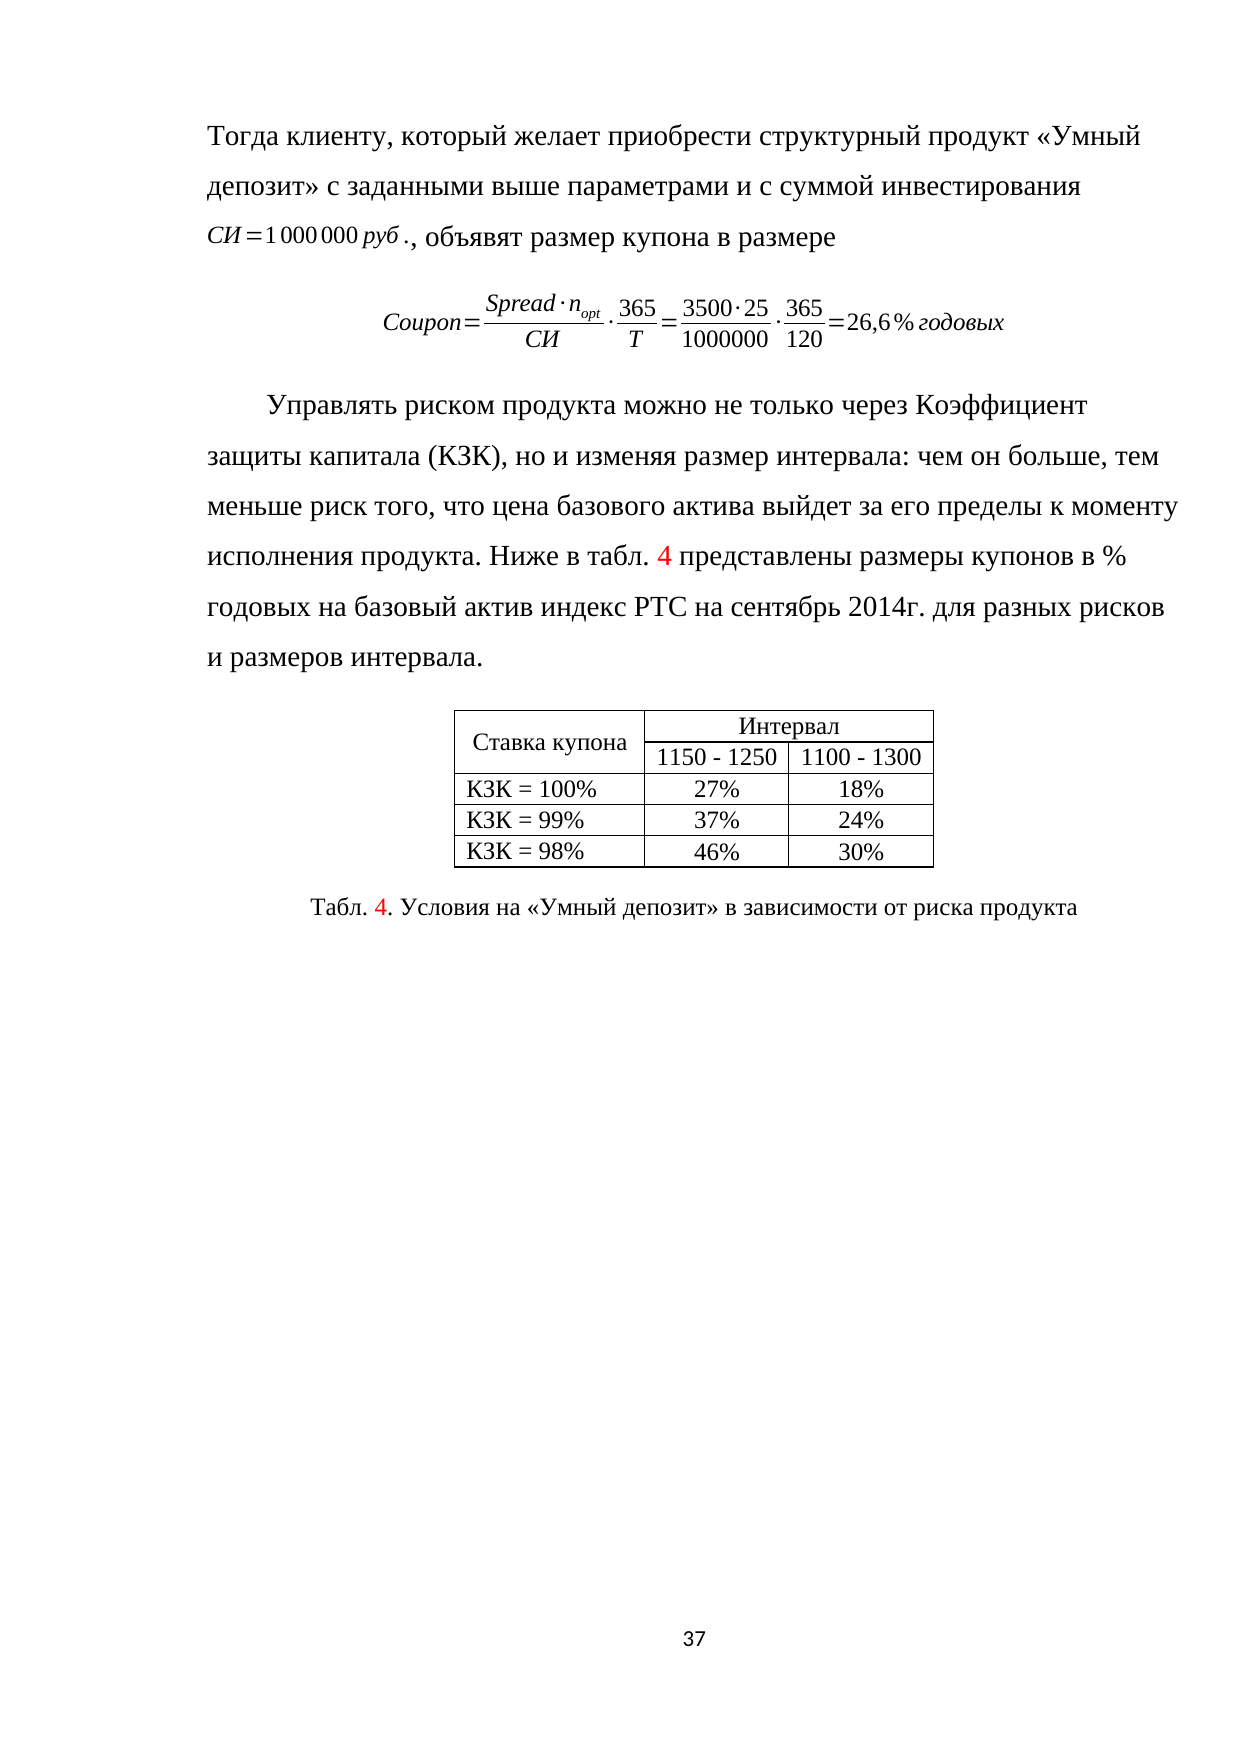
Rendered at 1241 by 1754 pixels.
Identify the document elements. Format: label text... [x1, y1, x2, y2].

table_header Ставка купона [455, 711, 644, 773]
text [207, 118, 1181, 252]
table_cell 46% [645, 836, 788, 866]
table_cell 24% [789, 805, 933, 835]
text Управлять риском продукта можно не только через Коэффициент защиты капитала (КЗК), но и изменяя размер интервала: чем он больше, тем меньше риск того, что цена базового актива выйдет за его пределы к моменту исполнения продукта. Ниже в табл. 4 представлены размеры купонов в % годовых на базовый актив индекс РТС на сентябрь 2014г. для разных рисков и размеров интервала. [207, 387, 1181, 672]
table_cell 30% [789, 836, 933, 866]
table_cell КЗК = 98% [455, 836, 644, 866]
table_cell 1100 - 1300 [789, 743, 933, 773]
text Табл. 4. Условия на «Умный депозит» в зависимости от риска продукта [207, 892, 1181, 921]
table_cell КЗК = 99% [455, 805, 644, 835]
table_cell 18% [789, 774, 933, 804]
table_cell 27% [645, 774, 788, 804]
table_cell 1150 - 1250 [645, 743, 788, 773]
table_cell КЗК = 100% [455, 774, 644, 804]
table_header Интервал [645, 711, 933, 741]
table_cell 37% [645, 805, 788, 835]
